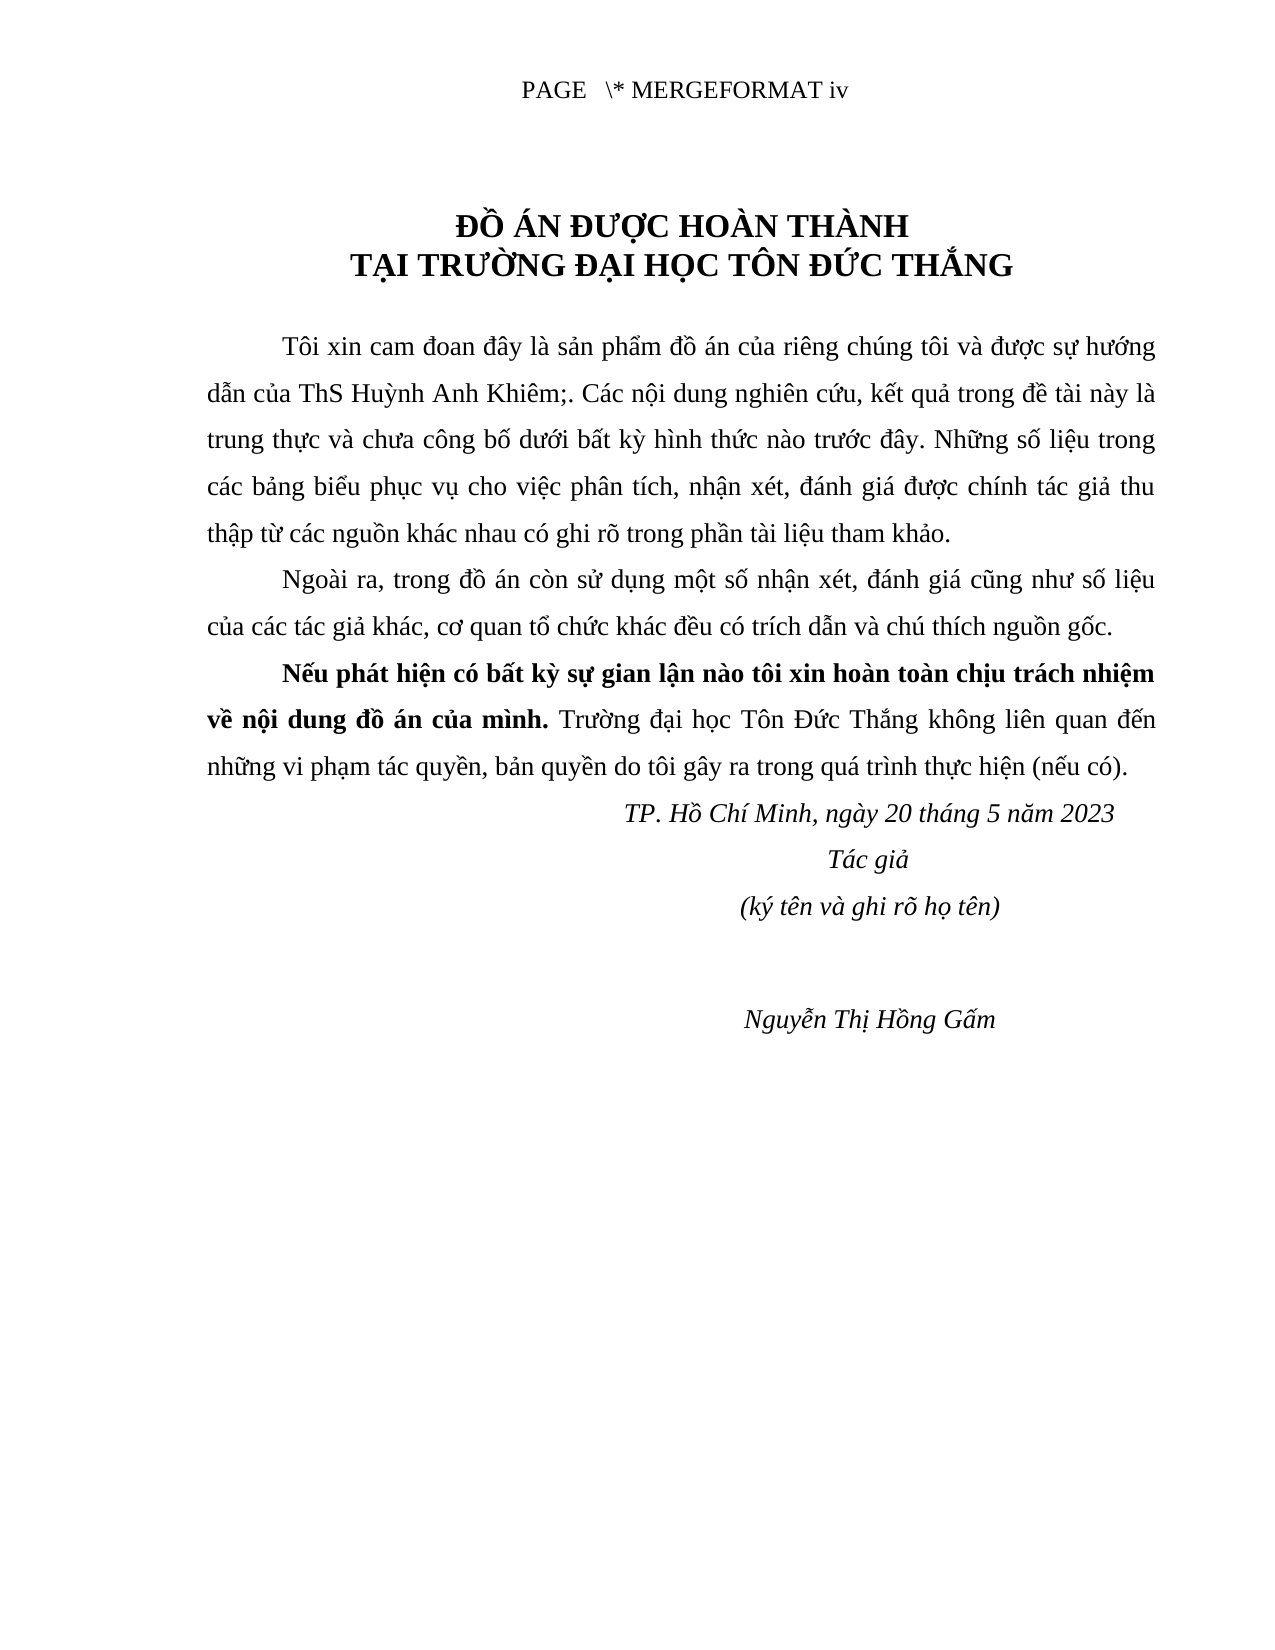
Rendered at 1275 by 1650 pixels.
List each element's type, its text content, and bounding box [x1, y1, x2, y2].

text ĐỒ ÁN ĐƯỢC HOÀN THÀNH [207, 207, 1157, 245]
text Nguyễn Thị Hồng Gấm [207, 1003, 1157, 1034]
text (ký tên và ghi rõ họ tên) [207, 890, 1157, 921]
text TẠI TRƯỜNG ĐẠI HỌC TÔN ĐỨC THẮNG [207, 245, 1157, 283]
text Ngoài ra, trong đồ án còn sử dụng một số nhận xét, đánh giá cũng như số liệu của các tác giả khác, cơ quan tổ chức khác đều có trích dẫn và chú thích nguồn gốc. [207, 563, 1157, 641]
text Tôi xin cam đoan đây là sản phẩm đồ án của riêng chúng tôi và được sự hướng dẫn của ThS Huỳnh Anh Khiêm;. Các nội dung nghiên cứu, kết quả trong đề tài này là trung thực và chưa công bố dưới bất kỳ hình thức nào trước đây. Những số liệu trong các bảng biểu phục vụ cho việc phân tích, nhận xét, đánh giá được chính tác giả thu thập từ các nguồn khác nhau có ghi rõ trong phần tài liệu tham khảo. [207, 330, 1157, 548]
text TP. Hồ Chí Minh, ngày 20 tháng 5 năm 2023 [582, 797, 1157, 828]
text Nếu phát hiện có bất kỳ sự gian lận nào tôi xin hoàn toàn chịu trách nhiệm về nội dung đồ án của mình. Trường đại học Tôn Đức Thắng không liên quan đến những vi phạm tác quyền, bản quyền do tôi gây ra trong quá trình thực hiện (nếu có). [207, 657, 1157, 781]
text Tác giả [582, 843, 1157, 874]
